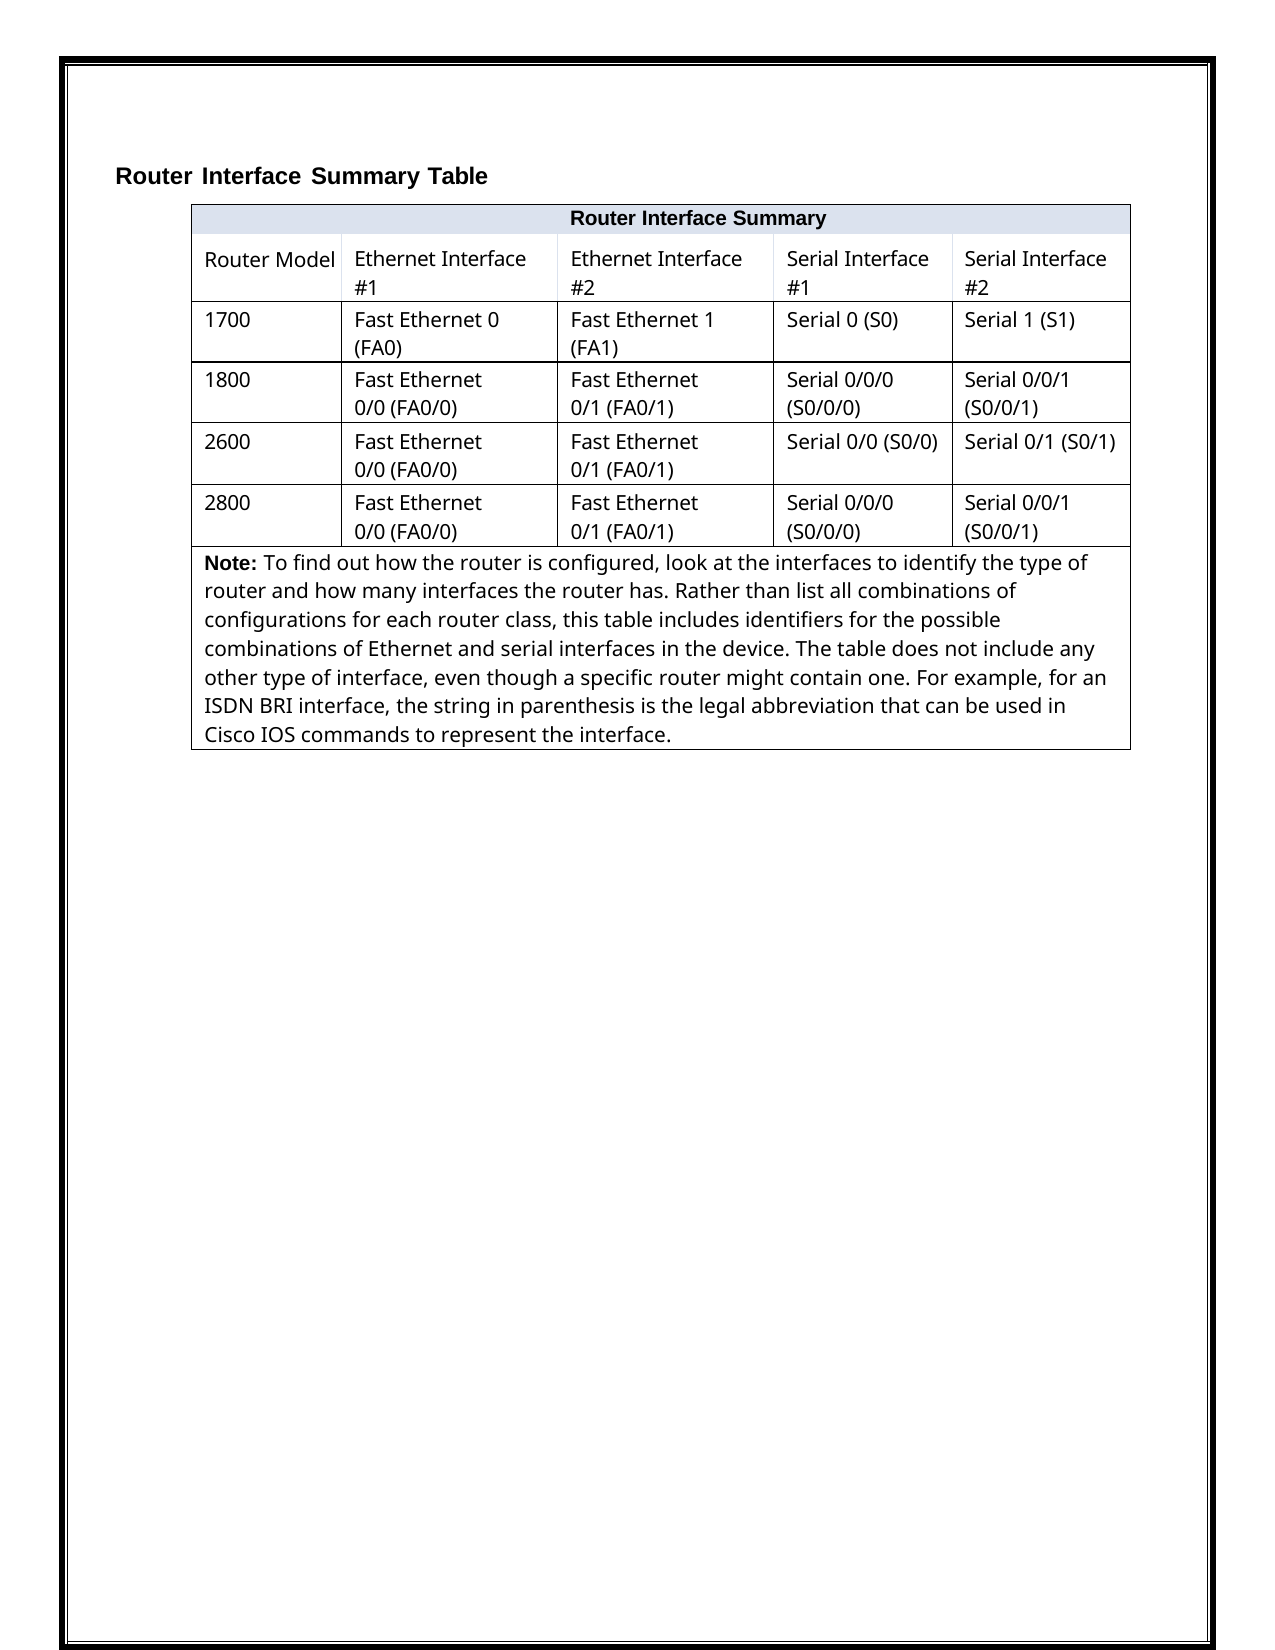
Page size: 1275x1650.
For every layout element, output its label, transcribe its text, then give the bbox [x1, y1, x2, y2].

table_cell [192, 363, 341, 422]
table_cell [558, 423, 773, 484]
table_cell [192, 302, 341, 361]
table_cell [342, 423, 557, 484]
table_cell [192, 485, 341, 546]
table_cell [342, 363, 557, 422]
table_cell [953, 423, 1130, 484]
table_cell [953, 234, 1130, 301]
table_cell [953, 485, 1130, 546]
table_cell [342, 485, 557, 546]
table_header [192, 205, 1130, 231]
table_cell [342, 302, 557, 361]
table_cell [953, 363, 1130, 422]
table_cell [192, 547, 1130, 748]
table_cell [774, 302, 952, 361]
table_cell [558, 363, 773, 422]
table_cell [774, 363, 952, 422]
text Router Interface Summary Table [115, 162, 1207, 190]
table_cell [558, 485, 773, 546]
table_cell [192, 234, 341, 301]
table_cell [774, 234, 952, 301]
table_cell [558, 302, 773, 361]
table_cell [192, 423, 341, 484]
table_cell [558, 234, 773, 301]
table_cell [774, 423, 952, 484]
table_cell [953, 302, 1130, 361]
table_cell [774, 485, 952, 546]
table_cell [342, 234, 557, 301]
